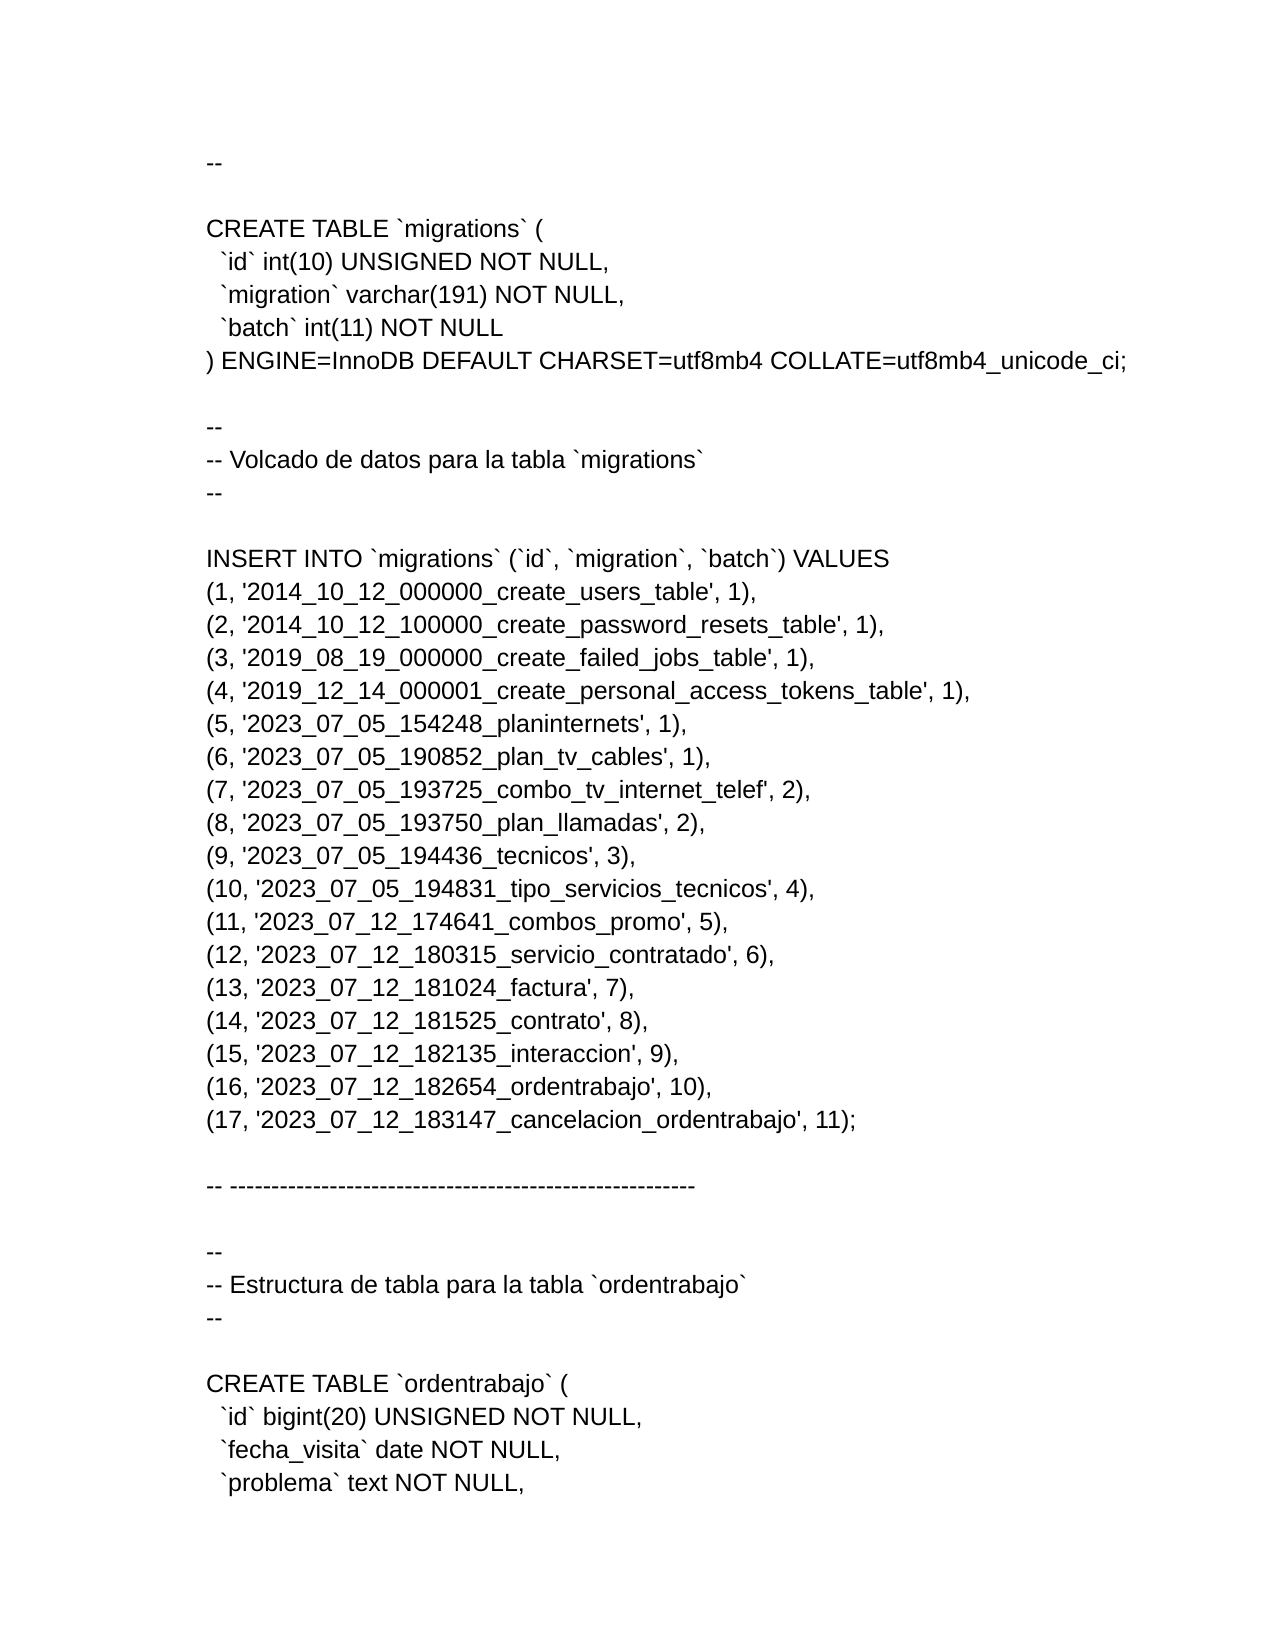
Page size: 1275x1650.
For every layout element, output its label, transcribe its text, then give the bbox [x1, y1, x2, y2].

text -- [206, 478, 1142, 507]
text -- [206, 1237, 1142, 1266]
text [206, 346, 1142, 374]
text (10, '2023_07_05_194831_tipo_servicios_tecnicos', 4), [206, 874, 1142, 903]
text (6, '2023_07_05_190852_plan_tv_cables', 1), [206, 742, 1142, 771]
text (2, '2014_10_12_100000_create_password_resets_table', 1), [206, 610, 1142, 639]
text (3, '2019_08_19_000000_create_failed_jobs_table', 1), [206, 643, 1142, 672]
text (16, '2023_07_12_182654_ordentrabajo', 10), [206, 1072, 1142, 1101]
text (5, '2023_07_05_154248_planinternets', 1), [206, 709, 1142, 738]
text (7, '2023_07_05_193725_combo_tv_internet_telef', 2), [206, 775, 1142, 804]
text INSERT INTO `migrations` (`id`, `migration`, `batch`) VALUES [206, 544, 1142, 573]
text (9, '2023_07_05_194436_tecnicos', 3), [206, 841, 1142, 870]
text -- Estructura de tabla para la tabla `ordentrabajo` [206, 1270, 1142, 1299]
text -- Volcado de datos para la tabla `migrations` [206, 445, 1142, 473]
text CREATE TABLE `ordentrabajo` ( [206, 1369, 1142, 1398]
text CREATE TABLE `migrations` ( [206, 214, 1142, 242]
text -- [206, 412, 1142, 441]
text `id` bigint(20) UNSIGNED NOT NULL, [206, 1402, 1142, 1431]
text (12, '2023_07_12_180315_servicio_contratado', 6), [206, 940, 1142, 969]
text (4, '2019_12_14_000001_create_personal_access_tokens_table', 1), [206, 676, 1142, 705]
text (11, '2023_07_12_174641_combos_promo', 5), [206, 907, 1142, 936]
text (14, '2023_07_12_181525_contrato', 8), [206, 1006, 1142, 1035]
text (15, '2023_07_12_182135_interaccion', 9), [206, 1039, 1142, 1068]
text `batch` int(11) NOT NULL [206, 313, 1142, 341]
text (17, '2023_07_12_183147_cancelacion_ordentrabajo', 11); [206, 1105, 1142, 1134]
text (1, '2014_10_12_000000_create_users_table', 1), [206, 577, 1142, 606]
text (8, '2023_07_05_193750_plan_llamadas', 2), [206, 808, 1142, 837]
text `migration` varchar(191) NOT NULL, [206, 280, 1142, 308]
text `fecha_visita` date NOT NULL, [206, 1435, 1142, 1464]
text -- -------------------------------------------------------- [206, 1171, 1142, 1200]
text `id` int(10) UNSIGNED NOT NULL, [206, 247, 1142, 275]
text -- [206, 148, 1142, 176]
text -- [206, 1303, 1142, 1332]
text (13, '2023_07_12_181024_factura', 7), [206, 973, 1142, 1002]
text `problema` text NOT NULL, [206, 1468, 1142, 1497]
